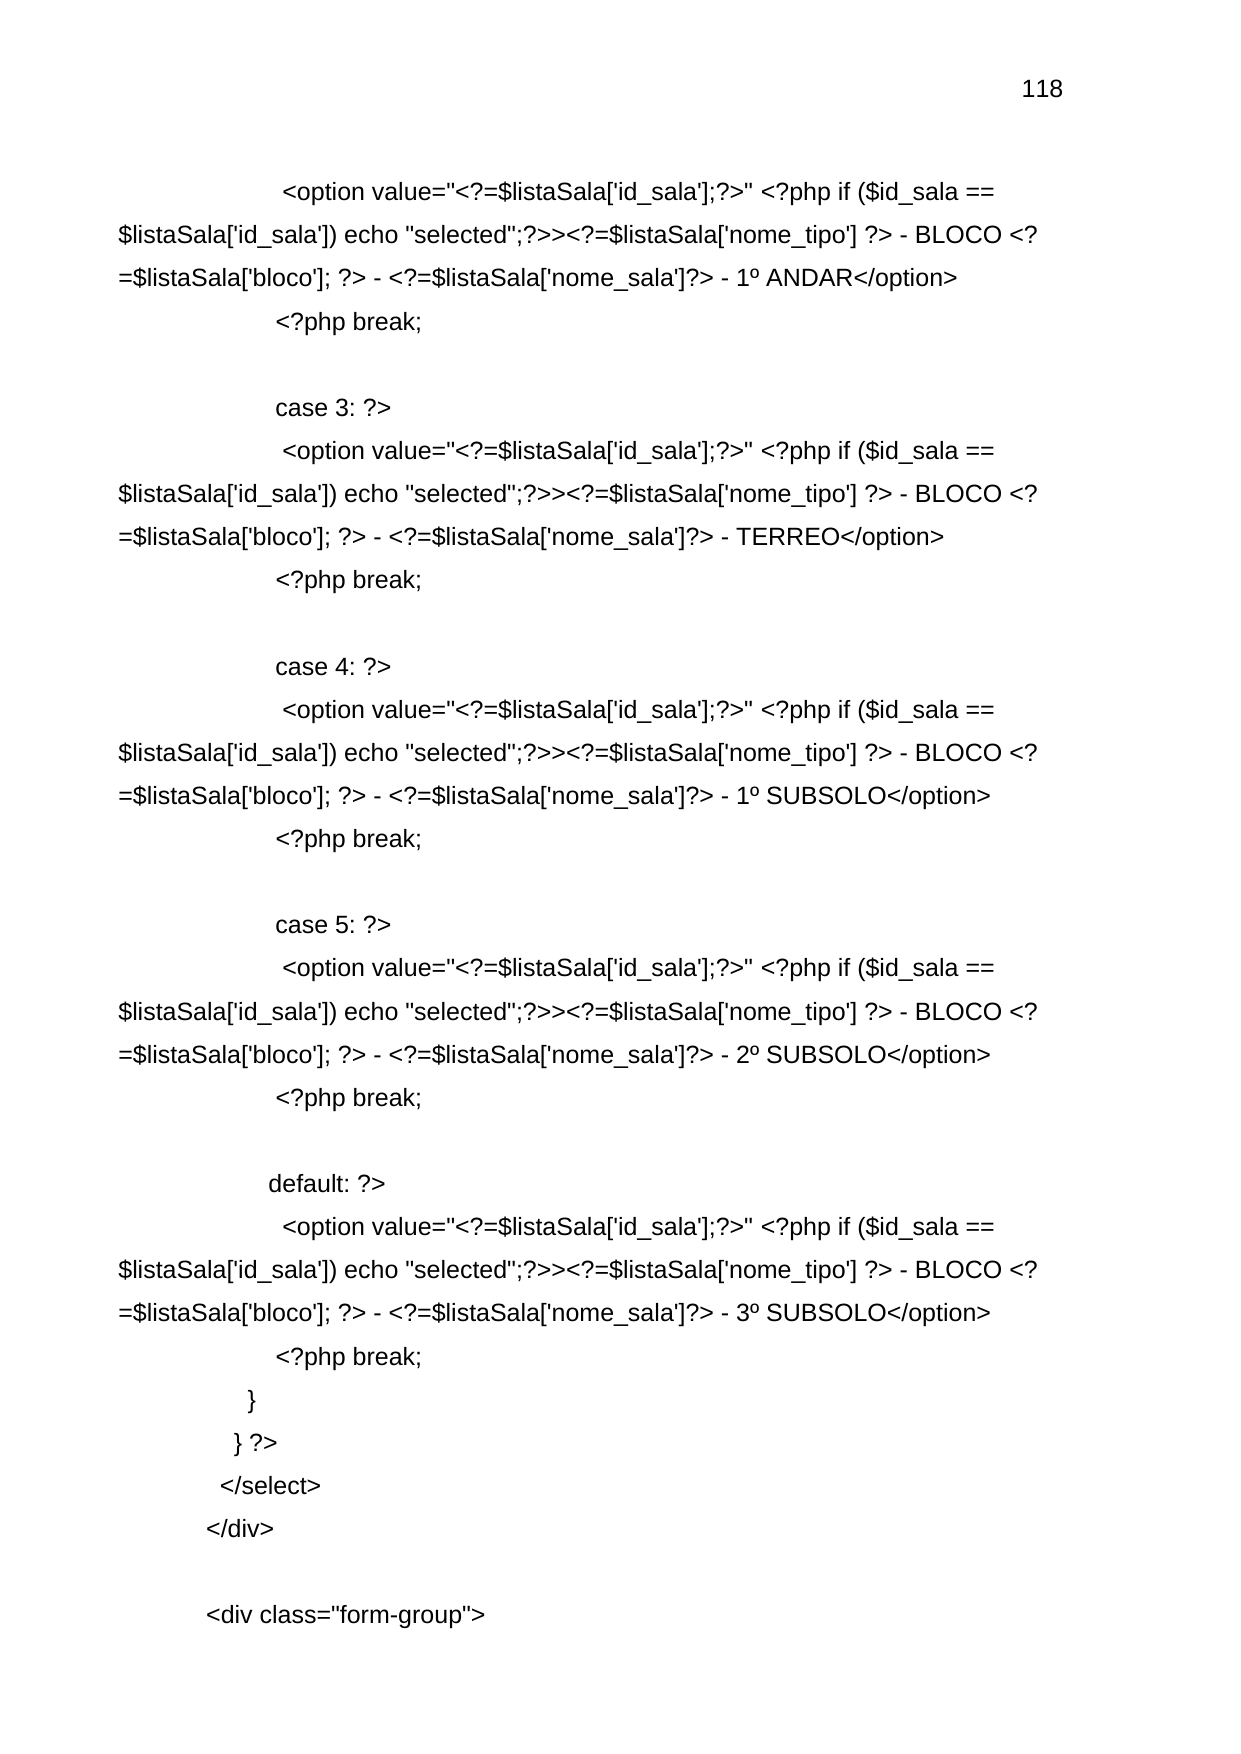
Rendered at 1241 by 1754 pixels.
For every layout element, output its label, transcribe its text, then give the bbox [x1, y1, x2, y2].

text <option value="<?=$listaSala['id_sala'];?>" <?php if ($id_sala == $listaSala['id_sala']) echo "selected";?>><?=$listaSala['nome_tipo'] ?> - BLOCO <?=$listaSala['bloco']; ?> - <?=$listaSala['nome_sala']?> - 2º SUBSOLO</option> [118, 953, 1063, 1068]
text </div> [118, 1514, 1063, 1543]
text default: ?> [118, 1169, 1063, 1198]
text <option value="<?=$listaSala['id_sala'];?>" <?php if ($id_sala == $listaSala['id_sala']) echo "selected";?>><?=$listaSala['nome_tipo'] ?> - BLOCO <?=$listaSala['bloco']; ?> - <?=$listaSala['nome_sala']?> - 1º SUBSOLO</option> [118, 695, 1063, 810]
text case 3: ?> [118, 393, 1063, 422]
text <?php break; [118, 565, 1063, 594]
text <?php break; [118, 1083, 1063, 1112]
text <option value="<?=$listaSala['id_sala'];?>" <?php if ($id_sala == $listaSala['id_sala']) echo "selected";?>><?=$listaSala['nome_tipo'] ?> - BLOCO <?=$listaSala['bloco']; ?> - <?=$listaSala['nome_sala']?> - TERREO</option> [118, 436, 1063, 551]
text <?php break; [118, 1342, 1063, 1370]
text </select> [118, 1471, 1063, 1500]
text <?php break; [118, 824, 1063, 853]
text case 4: ?> [118, 652, 1063, 680]
text <div class="form-group"> [118, 1600, 1063, 1629]
text <option value="<?=$listaSala['id_sala'];?>" <?php if ($id_sala == $listaSala['id_sala']) echo "selected";?>><?=$listaSala['nome_tipo'] ?> - BLOCO <?=$listaSala['bloco']; ?> - <?=$listaSala['nome_sala']?> - 1º ANDAR</option> [118, 177, 1063, 292]
text case 5: ?> [118, 910, 1063, 939]
text <option value="<?=$listaSala['id_sala'];?>" <?php if ($id_sala == $listaSala['id_sala']) echo "selected";?>><?=$listaSala['nome_tipo'] ?> - BLOCO <?=$listaSala['bloco']; ?> - <?=$listaSala['nome_sala']?> - 3º SUBSOLO</option> [118, 1212, 1063, 1327]
text <?php break; [118, 307, 1063, 335]
text } [118, 1385, 1063, 1413]
text } ?> [118, 1428, 1063, 1457]
